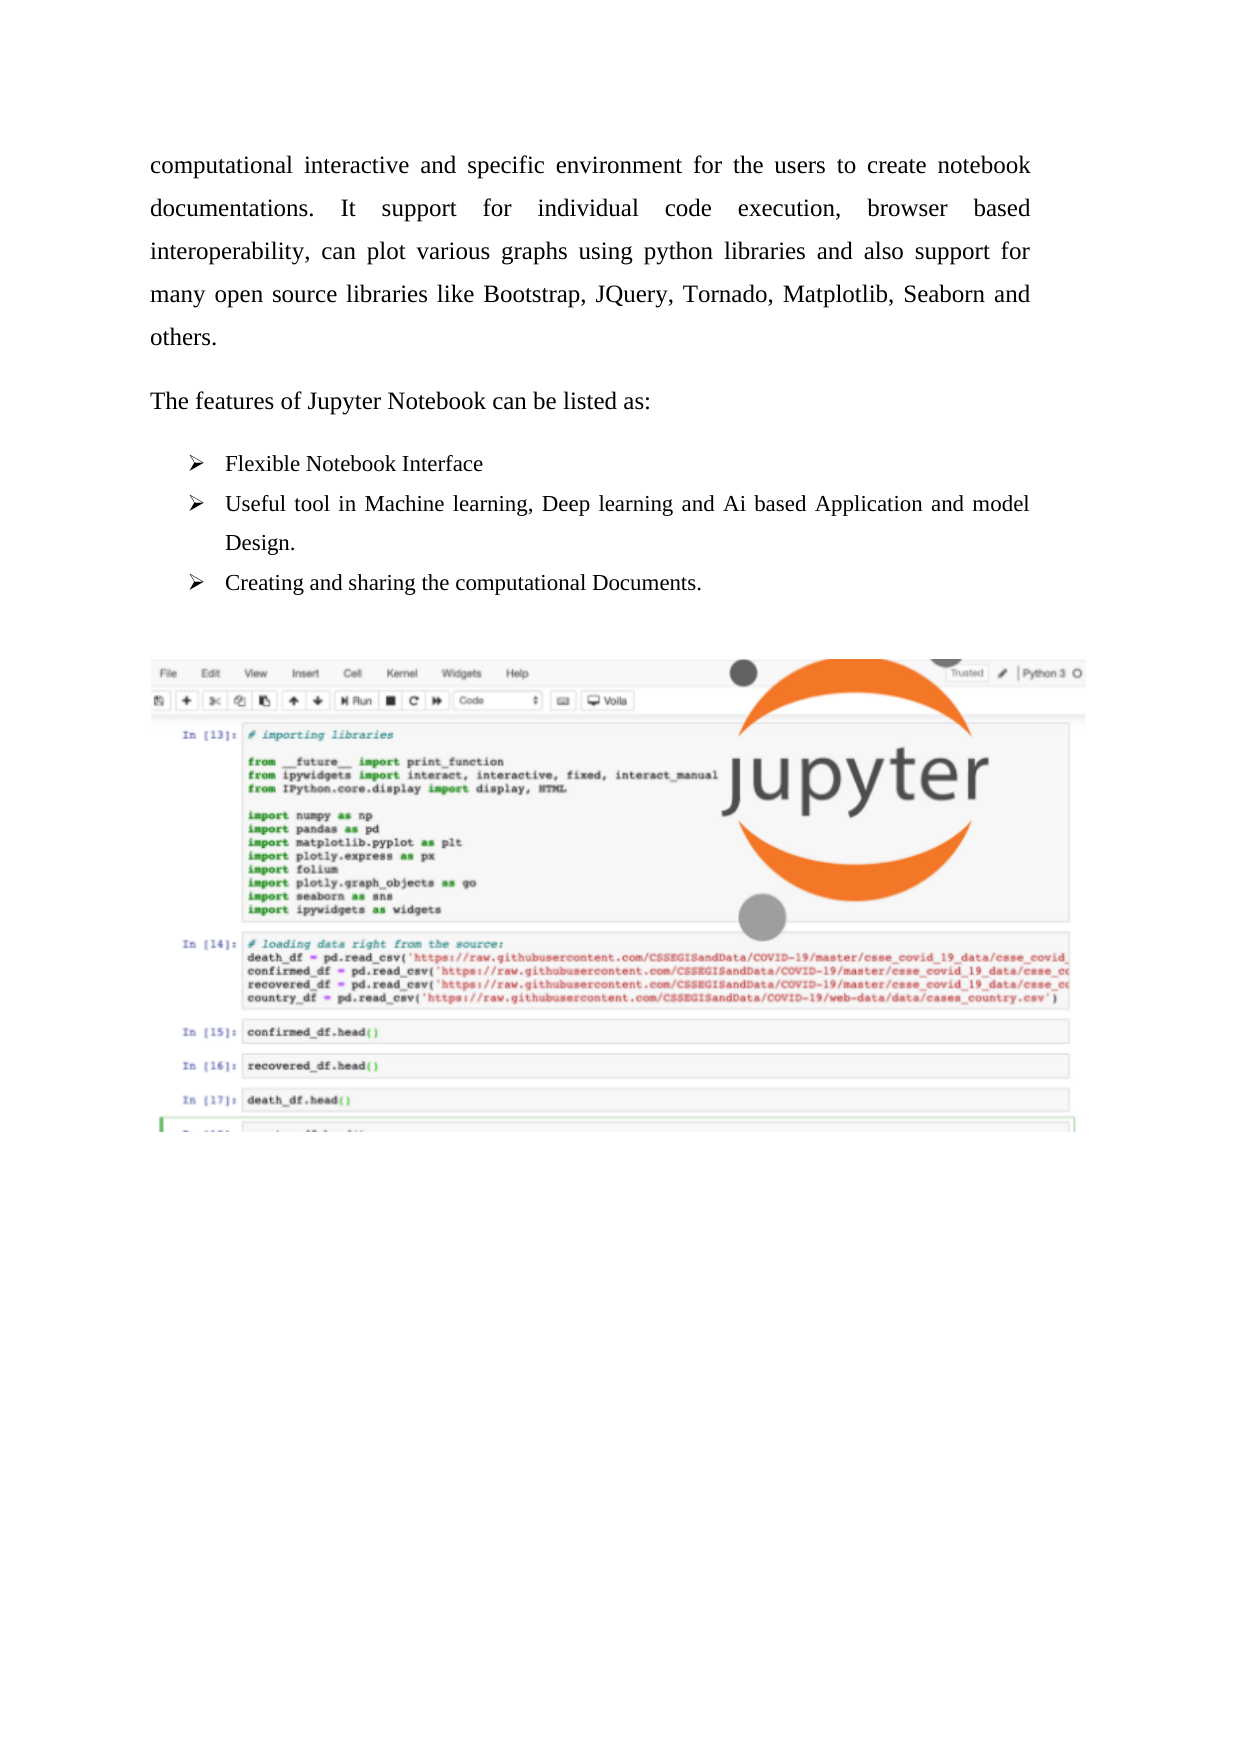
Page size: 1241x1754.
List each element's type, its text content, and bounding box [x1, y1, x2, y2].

list Useful tool in Machine learning, Deep learning and Ai based Application and model Design. [187, 490, 1031, 556]
text The features of Jupyter Notebook can be listed as: [150, 386, 1031, 415]
picture [150, 659, 1089, 1132]
list Flexible Notebook Interface [187, 450, 1031, 477]
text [150, 150, 1031, 351]
list Creating and sharing the computational Documents. [187, 569, 1031, 595]
